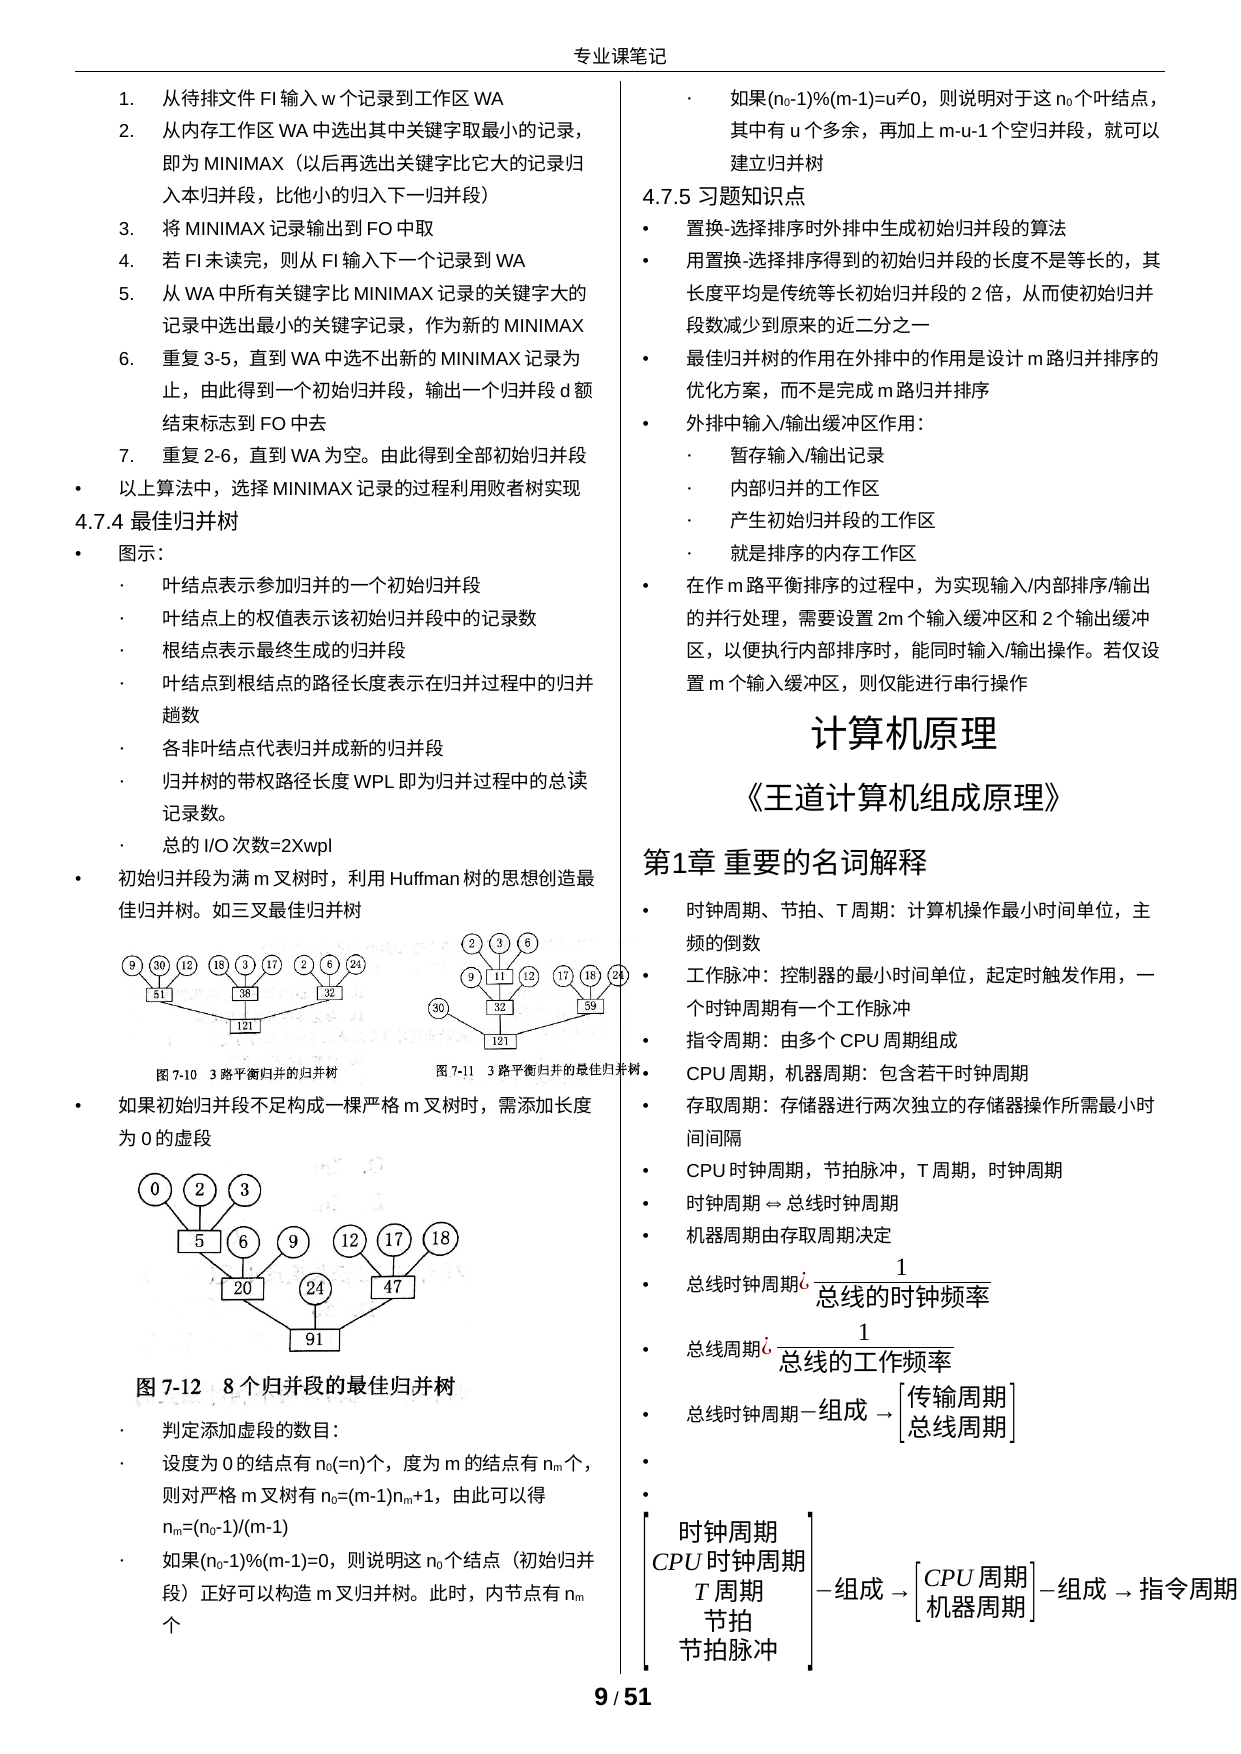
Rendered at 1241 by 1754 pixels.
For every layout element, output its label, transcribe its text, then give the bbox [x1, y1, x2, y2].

text CPU时钟周期，节拍脉冲，T周期，时钟周期 [642, 1153, 1165, 1186]
text 工作脉冲：控制器的最小时间单位，起定时触发作用，一个时钟周期有一个工作脉冲 [642, 958, 1165, 1023]
picture [118, 1154, 472, 1412]
list 总的I/O次数=2Xwpl [119, 828, 598, 861]
list 设度为0的结点有n0(=n)个，度为m的结点有nm个，则对严格m叉树有n0=(m-1)nm+1，由此可以得nm=(n0-1)/(m-1) [119, 1446, 598, 1543]
text 用置换-选择排序得到的初始归并段的长度不是等长的，其长度平均是传统等长初始归并段的2倍，从而使初始归并段数减少到原来的近二分之一 [642, 243, 1165, 341]
text 总线时钟周期 [642, 1251, 1165, 1316]
text 置换-选择排序时外排中生成初始归并段的算法 [642, 211, 1165, 243]
text 在作m路平衡排序的过程中，为实现输入/内部排序/输出的并行处理，需要设置2m个输入缓冲区和2个输出缓冲区，以便执行内部排序时，能同时输入/输出操作。若仅设置m个输入缓冲区，则仅能进行串行操作 [642, 568, 1165, 698]
subtitle 计算机原理 [642, 698, 1165, 763]
subtitle 重要的名词解释 [642, 828, 1165, 893]
text 图示： [75, 536, 598, 568]
text 时钟周期总线时钟周期 [642, 1186, 1165, 1218]
text 时钟周期、节拍、T周期：计算机操作最小时间单位，主频的倒数 [642, 893, 1165, 958]
text 最佳归并树的作用在外排中的作用是设计m路归并排序的优化方案，而不是完成m路归并排序 [642, 341, 1165, 406]
list 从待排文件FI输入w个记录到工作区WA [119, 81, 598, 113]
subtitle 最佳归并树 [75, 503, 598, 536]
list 根结点表示最终生成的归并段 [119, 633, 598, 666]
text 存取周期：存储器进行两次独立的存储器操作所需最小时间间隔 [642, 1088, 1165, 1153]
text 总线时钟周期 [642, 1381, 1165, 1446]
list 重复2-6，直到WA为空。由此得到全部初始归并段 [119, 438, 598, 471]
text 外排中输入/输出缓冲区作用： [642, 406, 1165, 438]
text 机器周期由存取周期决定 [642, 1218, 1165, 1251]
subtitle 习题知识点 [642, 178, 1165, 211]
list 如果(n0-1)%(m-1)=u0，则说明对于这n0个叶结点，其中有u个多余，再加上m-u-1个空归并段，就可以建立归并树 [686, 81, 1165, 178]
list 从内存工作区WA中选出其中关键字取最小的记录，即为MINIMAX（以后再选出关键字比它大的记录归入本归并段，比他小的归入下一归并段） [119, 113, 598, 211]
list 若FI未读完，则从FI输入下一个记录到WA [119, 243, 598, 276]
text 以上算法中，选择MINIMAX记录的过程利用败者树实现 [75, 471, 598, 503]
list 暂存输入/输出记录 [686, 438, 1165, 471]
list 叶结点到根结点的路径长度表示在归并过程中的归并趟数 [119, 666, 598, 731]
list 产生初始归并段的工作区 [686, 503, 1165, 536]
list 从WA中所有关键字比MINIMAX记录的关键字大的记录中选出最小的关键字记录，作为新的MINIMAX [119, 276, 598, 341]
list 如果(n0-1)%(m-1)=0，则说明这n0个结点（初始归并段）正好可以构造m叉归并树。此时，内节点有nm个 [119, 1543, 598, 1641]
subtitle 《王道计算机组成原理》 [642, 763, 1165, 828]
list 归并树的带权路径长度WPL即为归并过程中的总读记录数。 [119, 763, 598, 828]
list 将MINIMAX记录输出到FO中取 [119, 211, 598, 243]
list 就是排序的内存工作区 [686, 536, 1165, 568]
list 重复3-5，直到WA中选不出新的MINIMAX记录为止，由此得到一个初始归并段，输出一个归并段d额结束标志到FO中去 [119, 341, 598, 438]
list 各非叶结点代表归并成新的归并段 [119, 731, 598, 763]
text 总线周期 [642, 1316, 1165, 1381]
text CPU周期，机器周期：包含若干时钟周期 [642, 1056, 1165, 1088]
list 叶结点表示参加归并的一个初始归并段 [119, 568, 598, 601]
text 指令周期：由多个CPU周期组成 [642, 1023, 1165, 1056]
list 内部归并的工作区 [686, 471, 1165, 503]
picture [118, 928, 620, 1086]
list 叶结点上的权值表示该初始归并段中的记录数 [119, 601, 598, 633]
list 判定添加虚段的数目： [119, 1413, 598, 1446]
picture [621, 928, 642, 1086]
